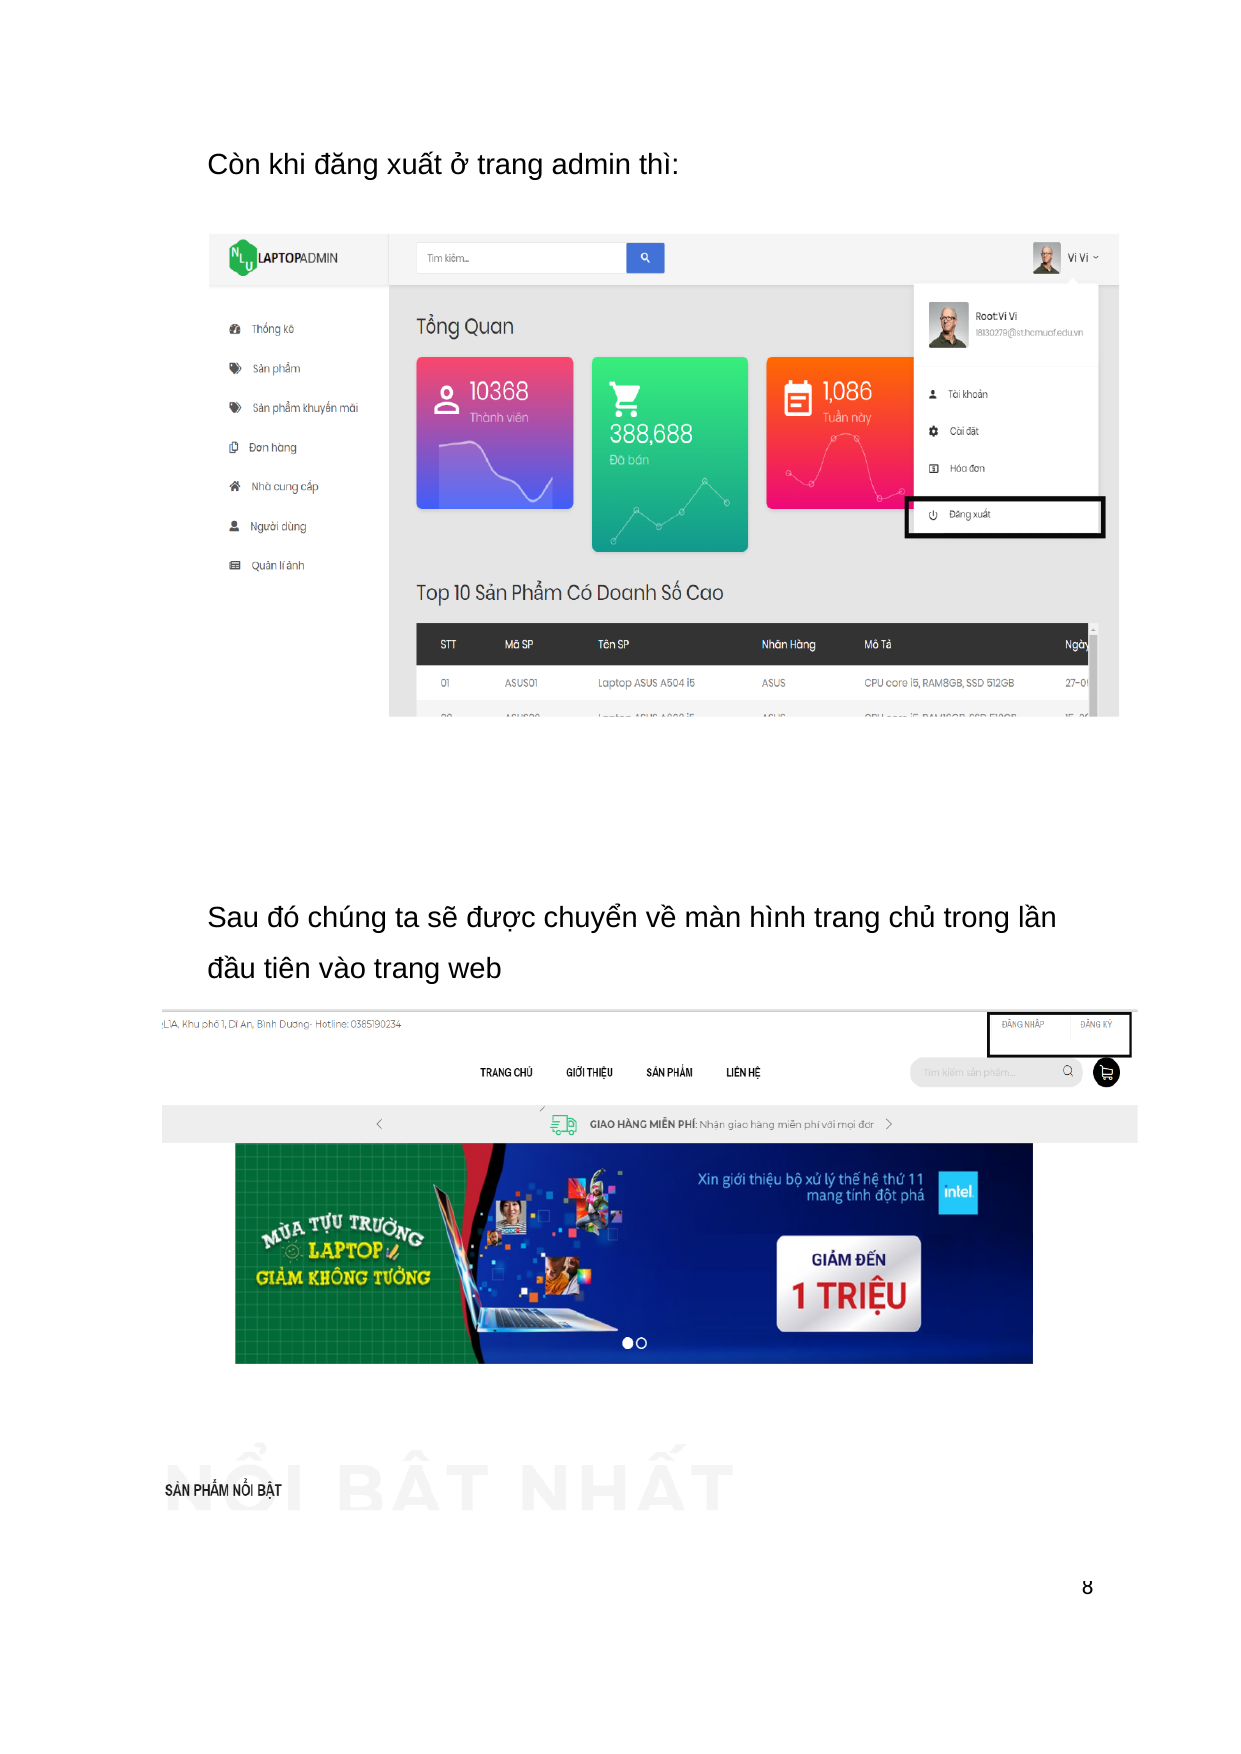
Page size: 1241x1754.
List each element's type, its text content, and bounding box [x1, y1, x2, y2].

picture [207, 227, 1118, 740]
picture [162, 1009, 1138, 1581]
text Sau đó chúng ta sẽ được chuyển về màn hình trang chủ trong lần đầu tiên vào trang web [207, 901, 1093, 984]
text Còn khi đăng xuất ở trang admin thì: [207, 147, 1093, 181]
